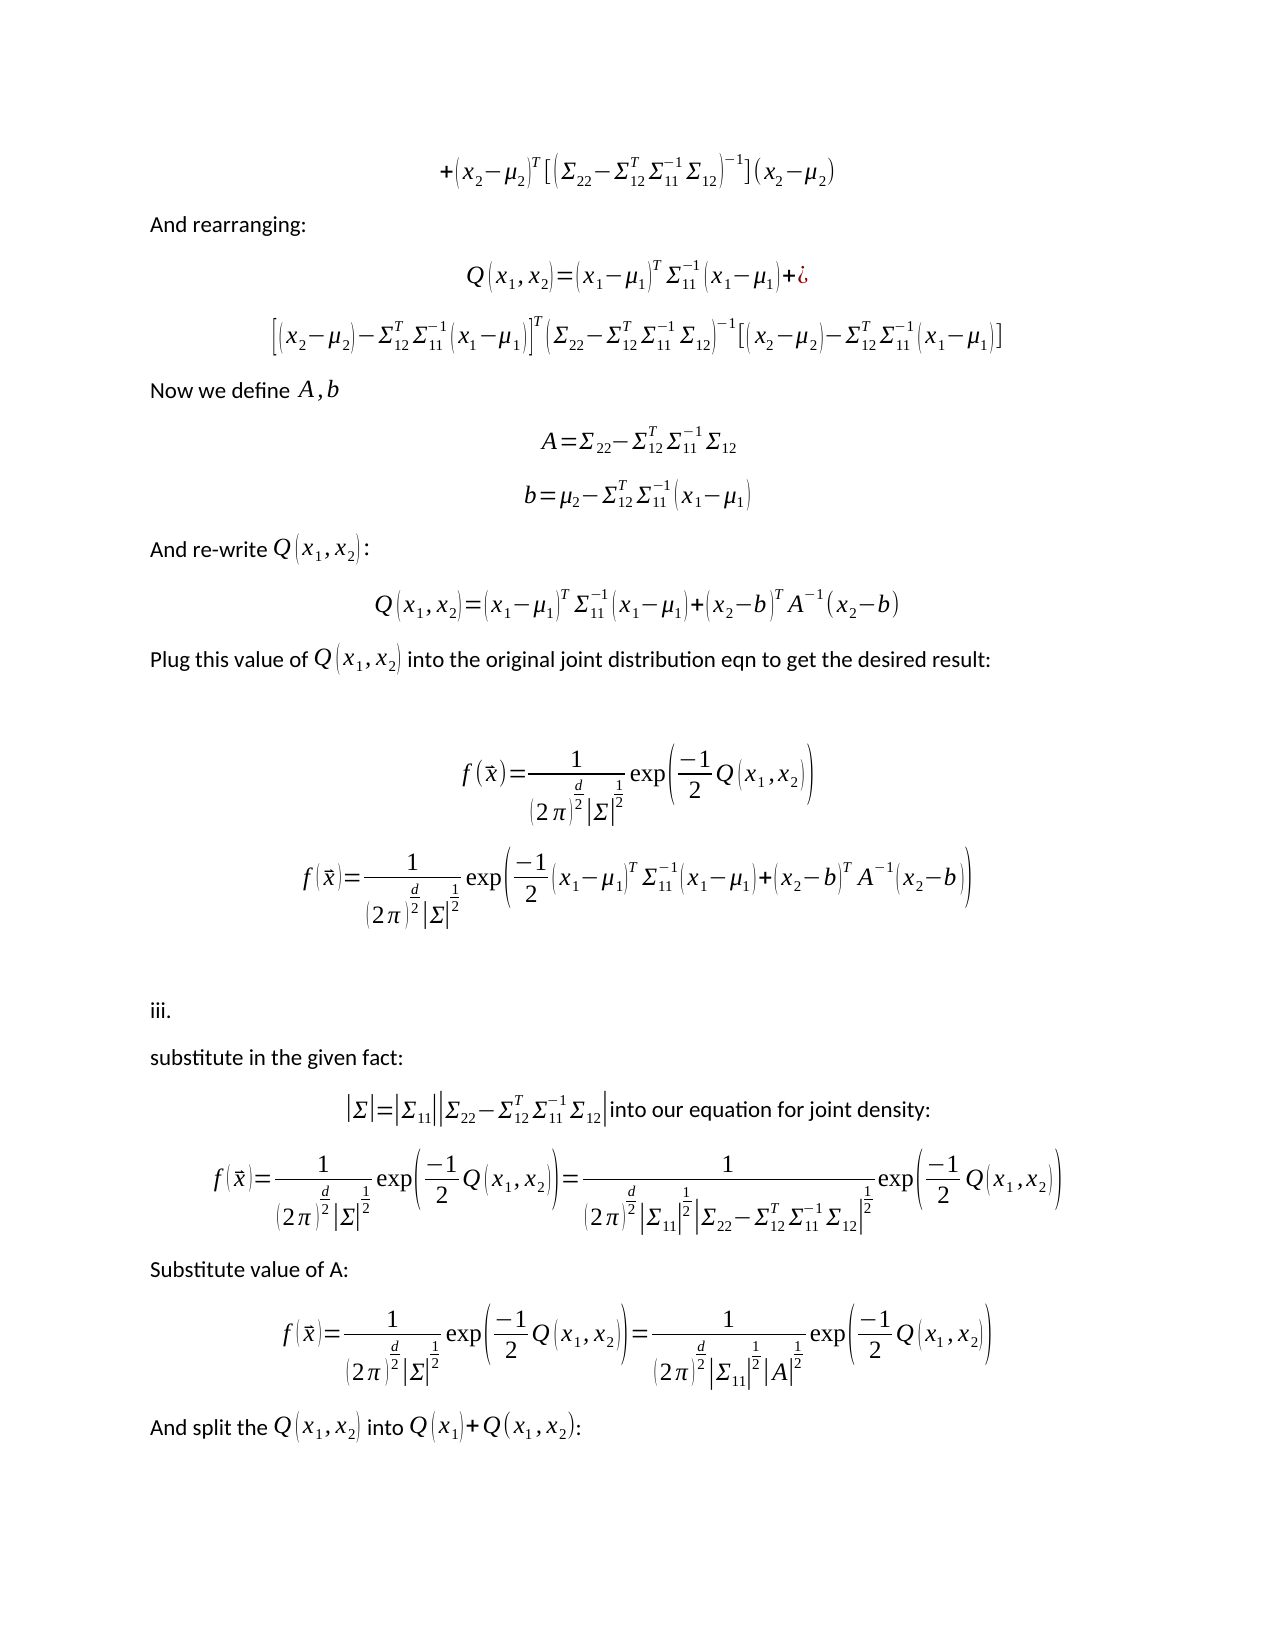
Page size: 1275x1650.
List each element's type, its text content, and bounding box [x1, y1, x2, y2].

text And rearranging: [150, 210, 1125, 238]
text And re-write [150, 532, 1125, 567]
text Now we define [150, 376, 1125, 404]
text substitute in the given fact: [150, 1043, 1125, 1071]
text into our equation for joint density: [150, 1090, 1125, 1129]
text Substitute value of A: [150, 1256, 1125, 1283]
text Plug this value of into the original joint distribution eqn to get the desired result: [150, 642, 1125, 676]
text iii. [150, 996, 1125, 1024]
text And split the into : [150, 1410, 1125, 1445]
